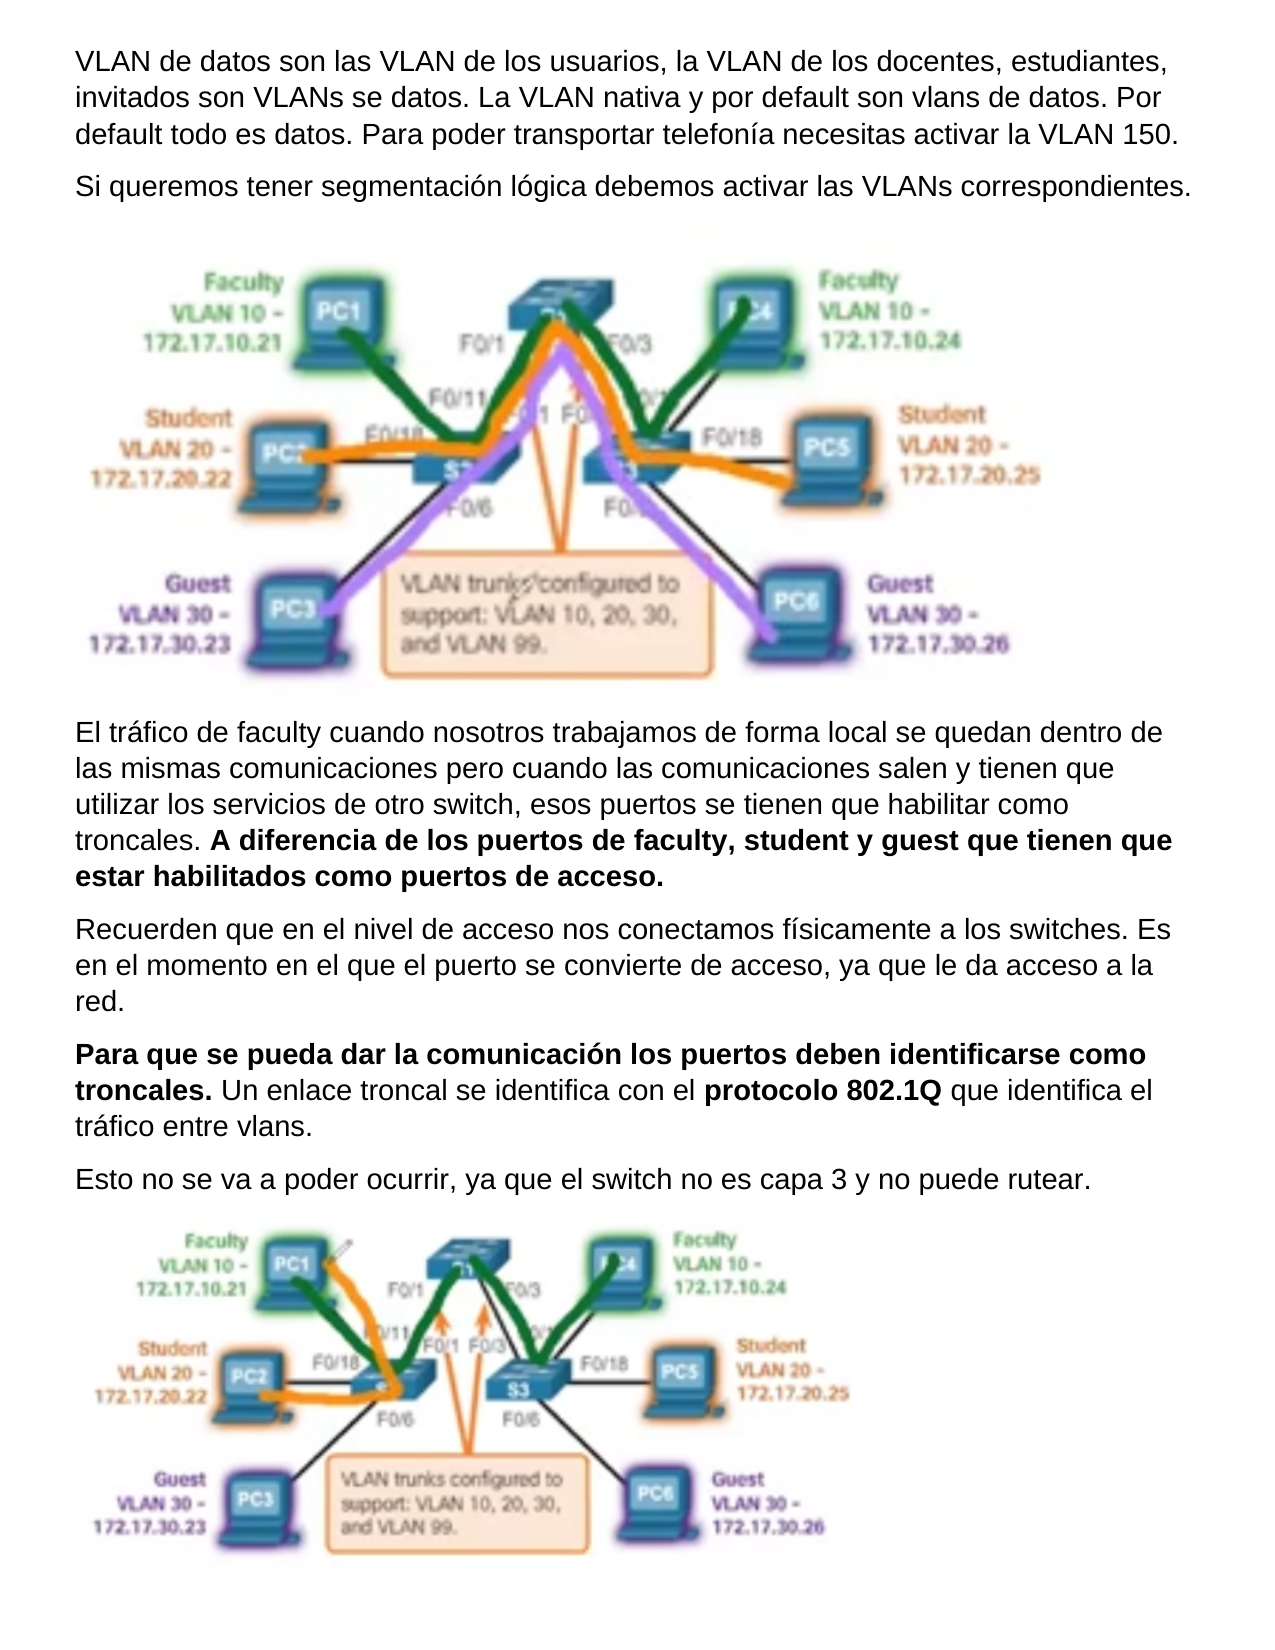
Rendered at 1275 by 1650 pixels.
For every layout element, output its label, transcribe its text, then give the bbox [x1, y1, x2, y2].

text El tráfico de faculty cuando nosotros trabajamos de forma local se quedan dentro de las mismas comunicaciones pero cuando las comunicaciones salen y tienen que utilizar los servicios de otro switch, esos puertos se tienen que habilitar como troncales. A diferencia de los puertos de faculty, student y guest que tienen que estar habilitados como puertos de acceso. [75, 714, 1200, 893]
text Recuerden que en el nivel de acceso nos conectamos físicamente a los switches. Es en el momento en el que el puerto se convierte de acceso, ya que le da acceso a la red. [75, 912, 1200, 1018]
picture [75, 222, 1087, 696]
text Para que se pueda dar la comunicación los puertos deben identificarse como troncales. Un enlace troncal se identifica con el protocolo 802.1Q que identifica el tráfico entre vlans. [75, 1037, 1200, 1143]
text Esto no se va a poder ocurrir, ya que el switch no es capa 3 y no puede rutear. [75, 1162, 1200, 1196]
text VLAN de datos son las VLAN de los usuarios, la VLAN de los docentes, estudiantes, invitados son VLANs se datos. La VLAN nativa y por default son vlans de datos. Por default todo es datos. Para poder transportar telefonía necesitas activar la VLAN 150. [75, 44, 1200, 150]
text Si queremos tener segmentación lógica debemos activar las VLANs correspondientes. [75, 169, 1200, 203]
picture [75, 1215, 855, 1568]
